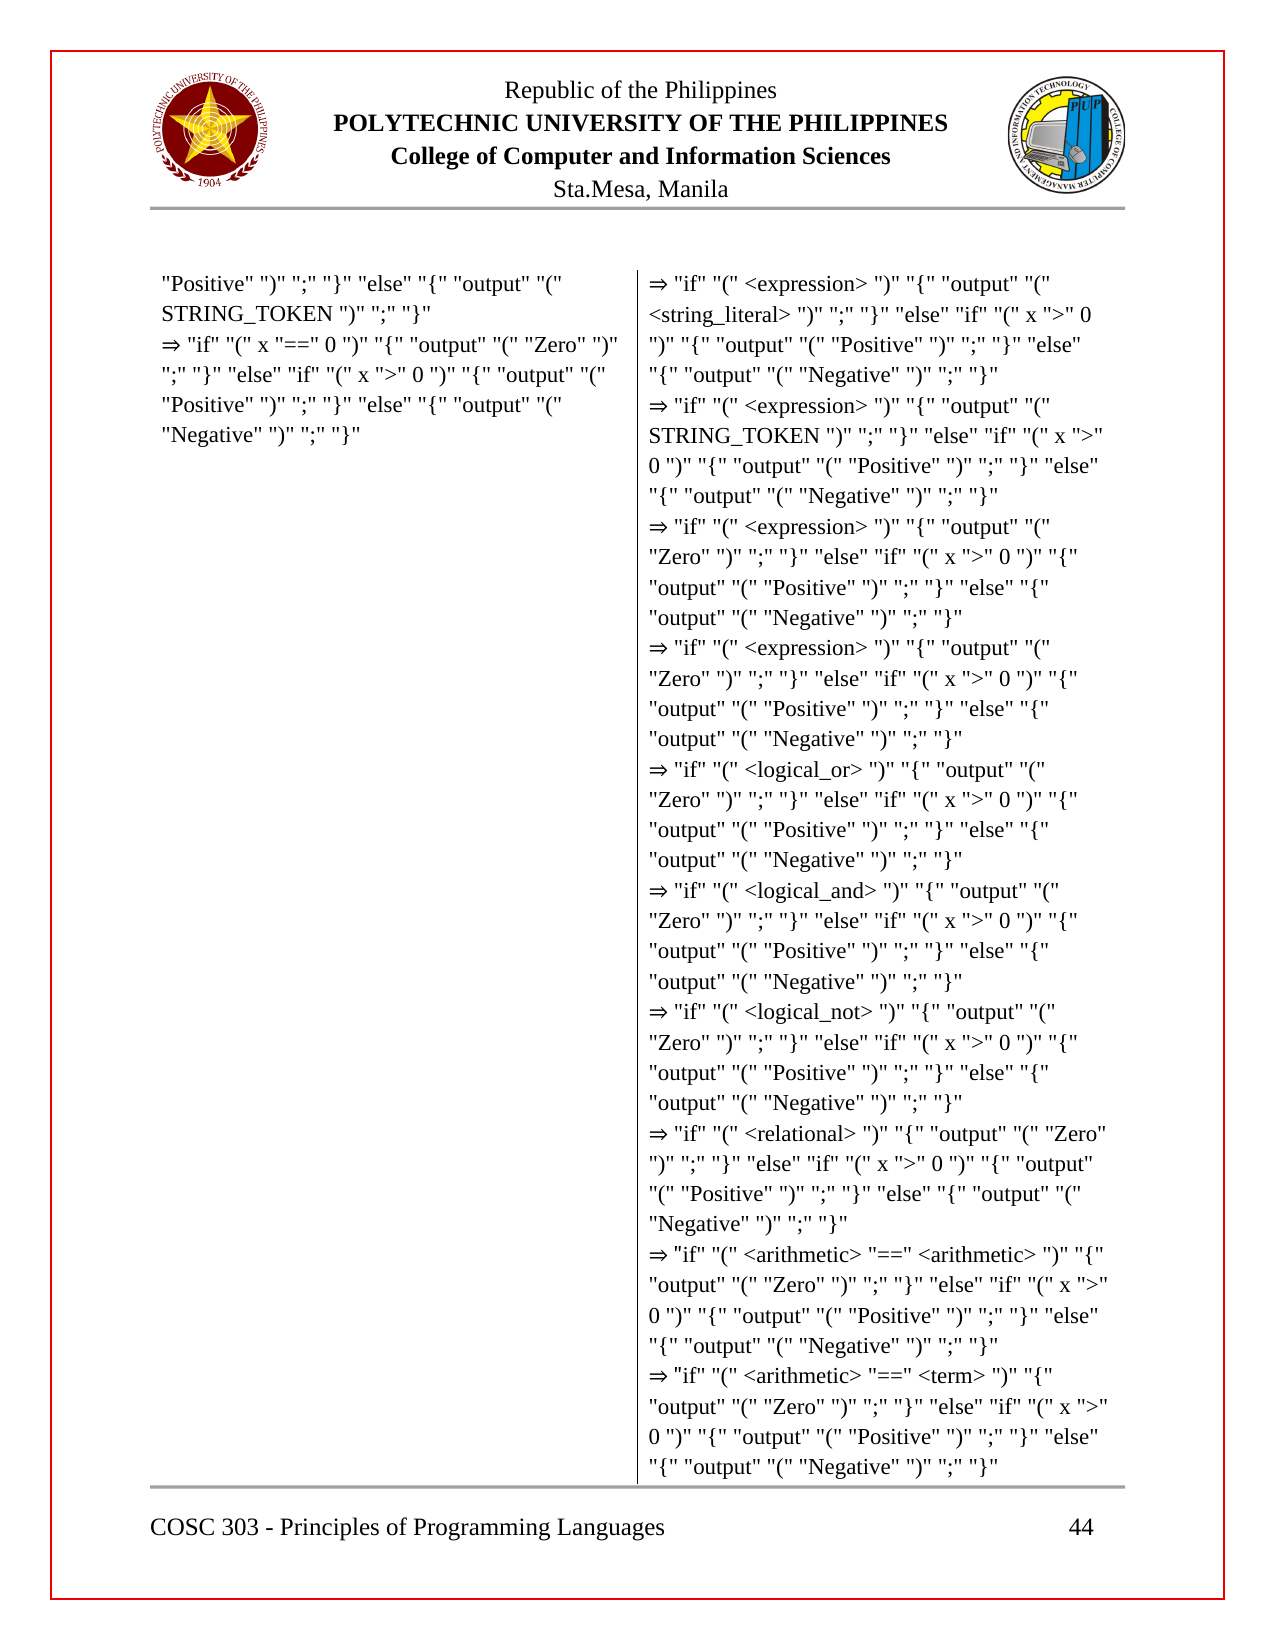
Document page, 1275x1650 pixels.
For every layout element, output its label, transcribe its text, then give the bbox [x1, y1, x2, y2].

picture [1007, 76, 1125, 194]
picture [150, 71, 268, 189]
